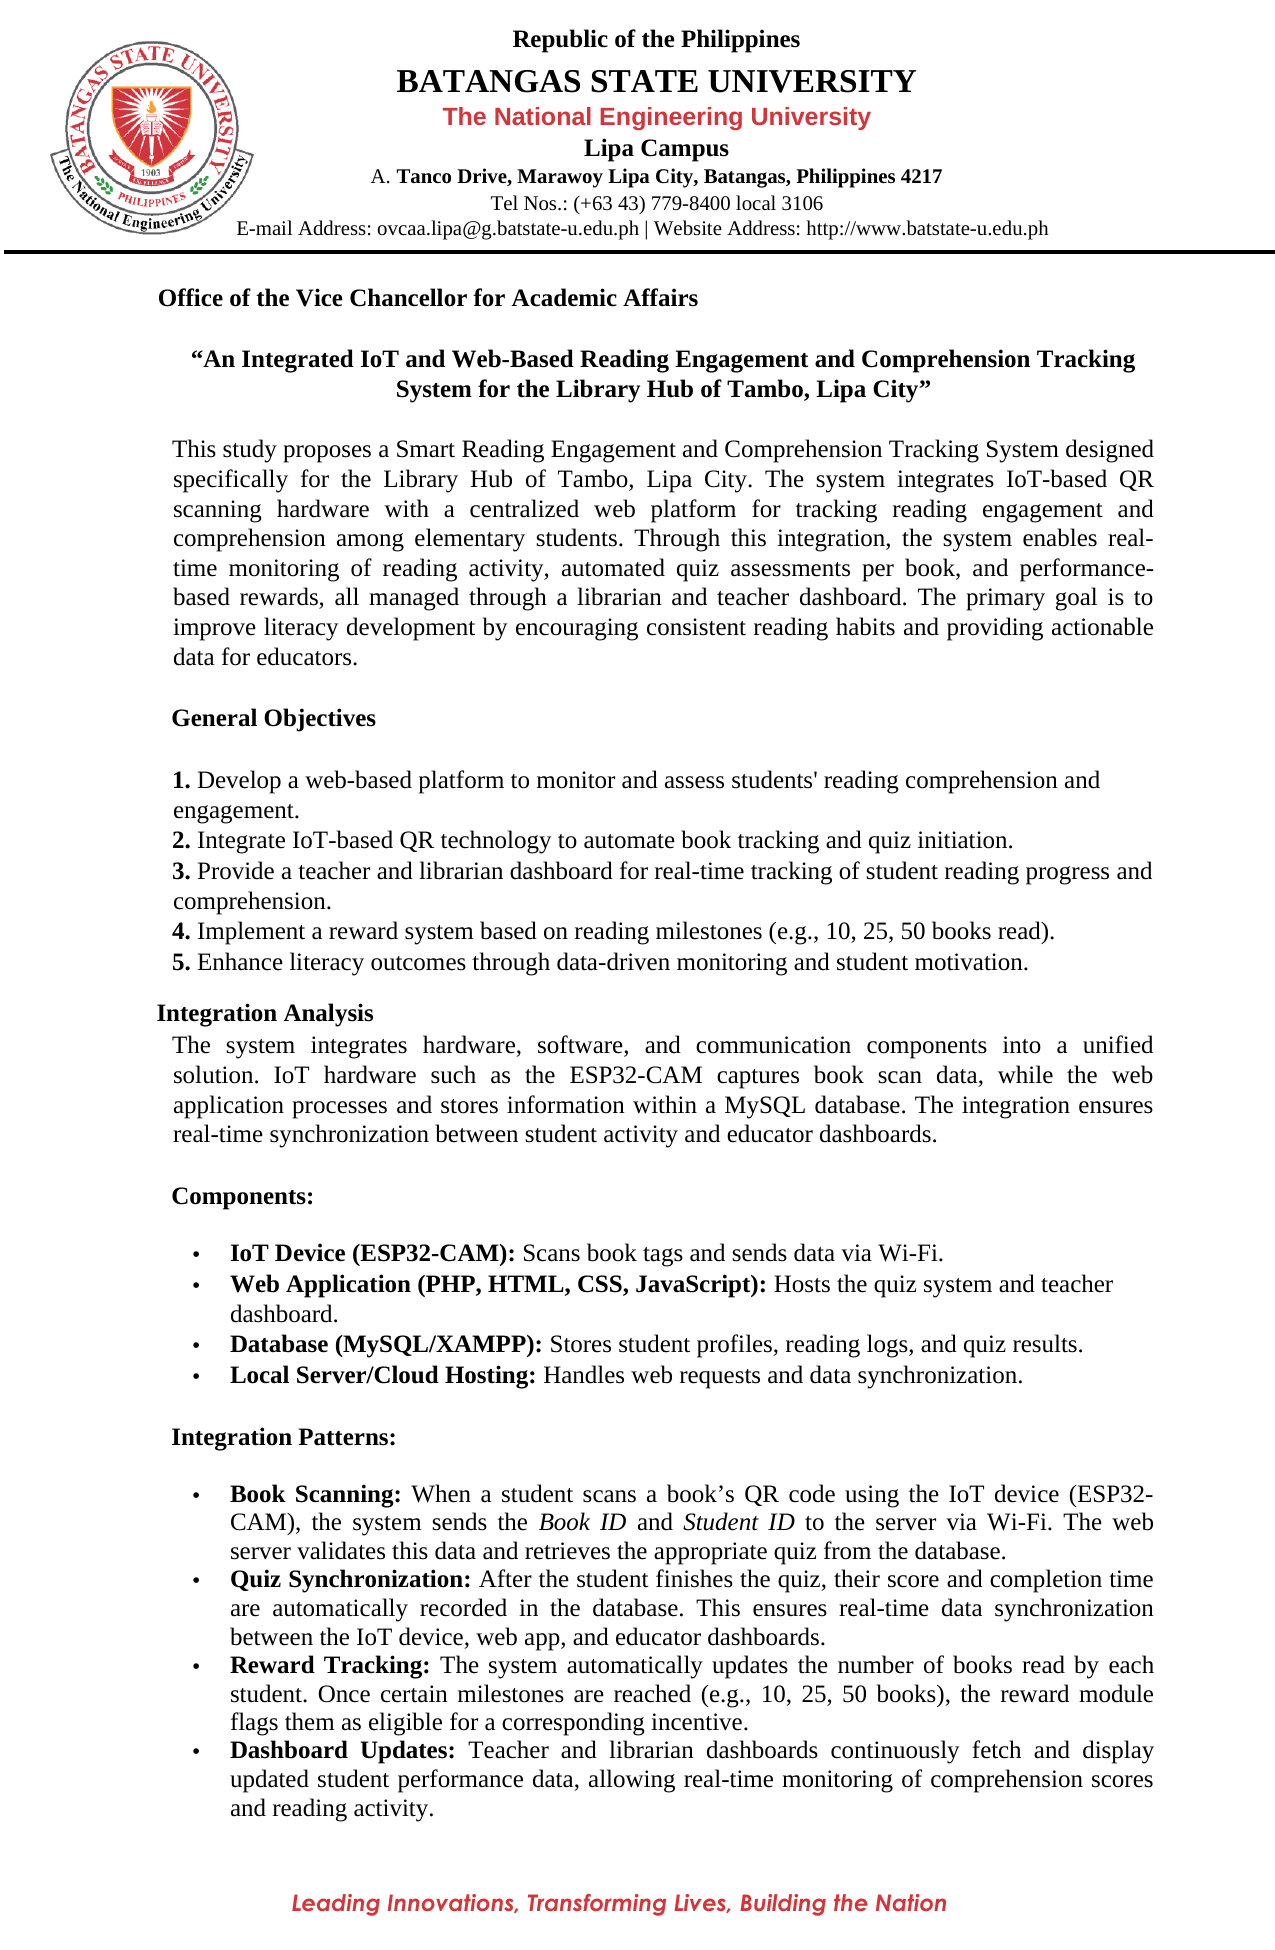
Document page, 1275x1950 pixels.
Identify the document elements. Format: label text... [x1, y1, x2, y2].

text 3. Provide a teacher and librarian dashboard for real-time tracking of student reading progress and comprehension. [172, 856, 1155, 914]
subtitle Integration Analysis [156, 998, 1155, 1026]
list Reward Tracking: The system automatically updates the number of books read by each student. Once certain milestones are reached (e.g., 10, 25, 50 books), the reward module flags them as eligible for a corresponding incentive. [192, 1651, 1155, 1736]
text 2. Integrate IoT-based QR technology to automate book tracking and quiz initiation. [172, 825, 1155, 854]
picture [48, 38, 255, 236]
text This study proposes a Smart Reading Engagement and Comprehension Tracking System designed specifically for the Library Hub of Tambo, Lipa City. The system integrates IoT-based QR scanning hardware with a centralized web platform for tracking reading engagement and comprehension among elementary students. Through this integration, the system enables real-time monitoring of reading activity, automated quiz assessments per book, and performance-based rewards, all managed through a librarian and teacher dashboard. The primary goal is to improve literacy development by encouraging consistent reading habits and providing actionable data for educators. [172, 434, 1155, 670]
text 4. Implement a reward system based on reading milestones (e.g., 10, 25, 50 books read). [172, 916, 1155, 945]
list Dashboard Updates: Teacher and librarian dashboards continuously fetch and display updated student performance data, allowing real-time monitoring of comprehension scores and reading activity. [192, 1736, 1155, 1822]
text The system integrates hardware, software, and communication components into a unified solution. IoT hardware such as the ESP32-CAM captures book scan data, while the web application processes and stores information within a MySQL database. The integration ensures real-time synchronization between student activity and educator dashboards. [172, 1031, 1155, 1148]
list IoT Device (ESP32-CAM): Scans book tags and sends data via Wi-Fi. [192, 1238, 1155, 1267]
text 5. Enhance literacy outcomes through data-driven monitoring and student motivation. [172, 947, 1155, 976]
list Quiz Synchronization: After the student finishes the quiz, their score and completion time are automatically recorded in the database. This ensures real-time data synchronization between the IoT device, web app, and educator dashboards. [192, 1565, 1155, 1650]
text General Objectives [156, 703, 1155, 732]
text Integration Patterns: [156, 1422, 1155, 1450]
list Web Application (PHP, HTML, CSS, JavaScript): Hosts the quiz system and teacher dashboard. [192, 1269, 1155, 1327]
text Components: [156, 1181, 1155, 1209]
list Book Scanning: When a student scans a book’s QR code using the IoT device (ESP32-CAM), the system sends the Book ID and Student ID to the server via Wi-Fi. The web server validates this data and retrieves the appropriate quiz from the database. [192, 1479, 1155, 1565]
list Local Server/Cloud Hosting: Handles web requests and data synchronization. [192, 1360, 1155, 1389]
list Database (MySQL/XAMPP): Stores student profiles, reading logs, and quiz results. [192, 1329, 1155, 1358]
text “An Integrated IoT and Web-Based Reading Engagement and Comprehension Tracking System for the Library Hub of Tambo, Lipa City” [172, 344, 1155, 432]
text 1. Develop a web-based platform to monitor and assess students' reading comprehension and engagement. [172, 765, 1155, 823]
